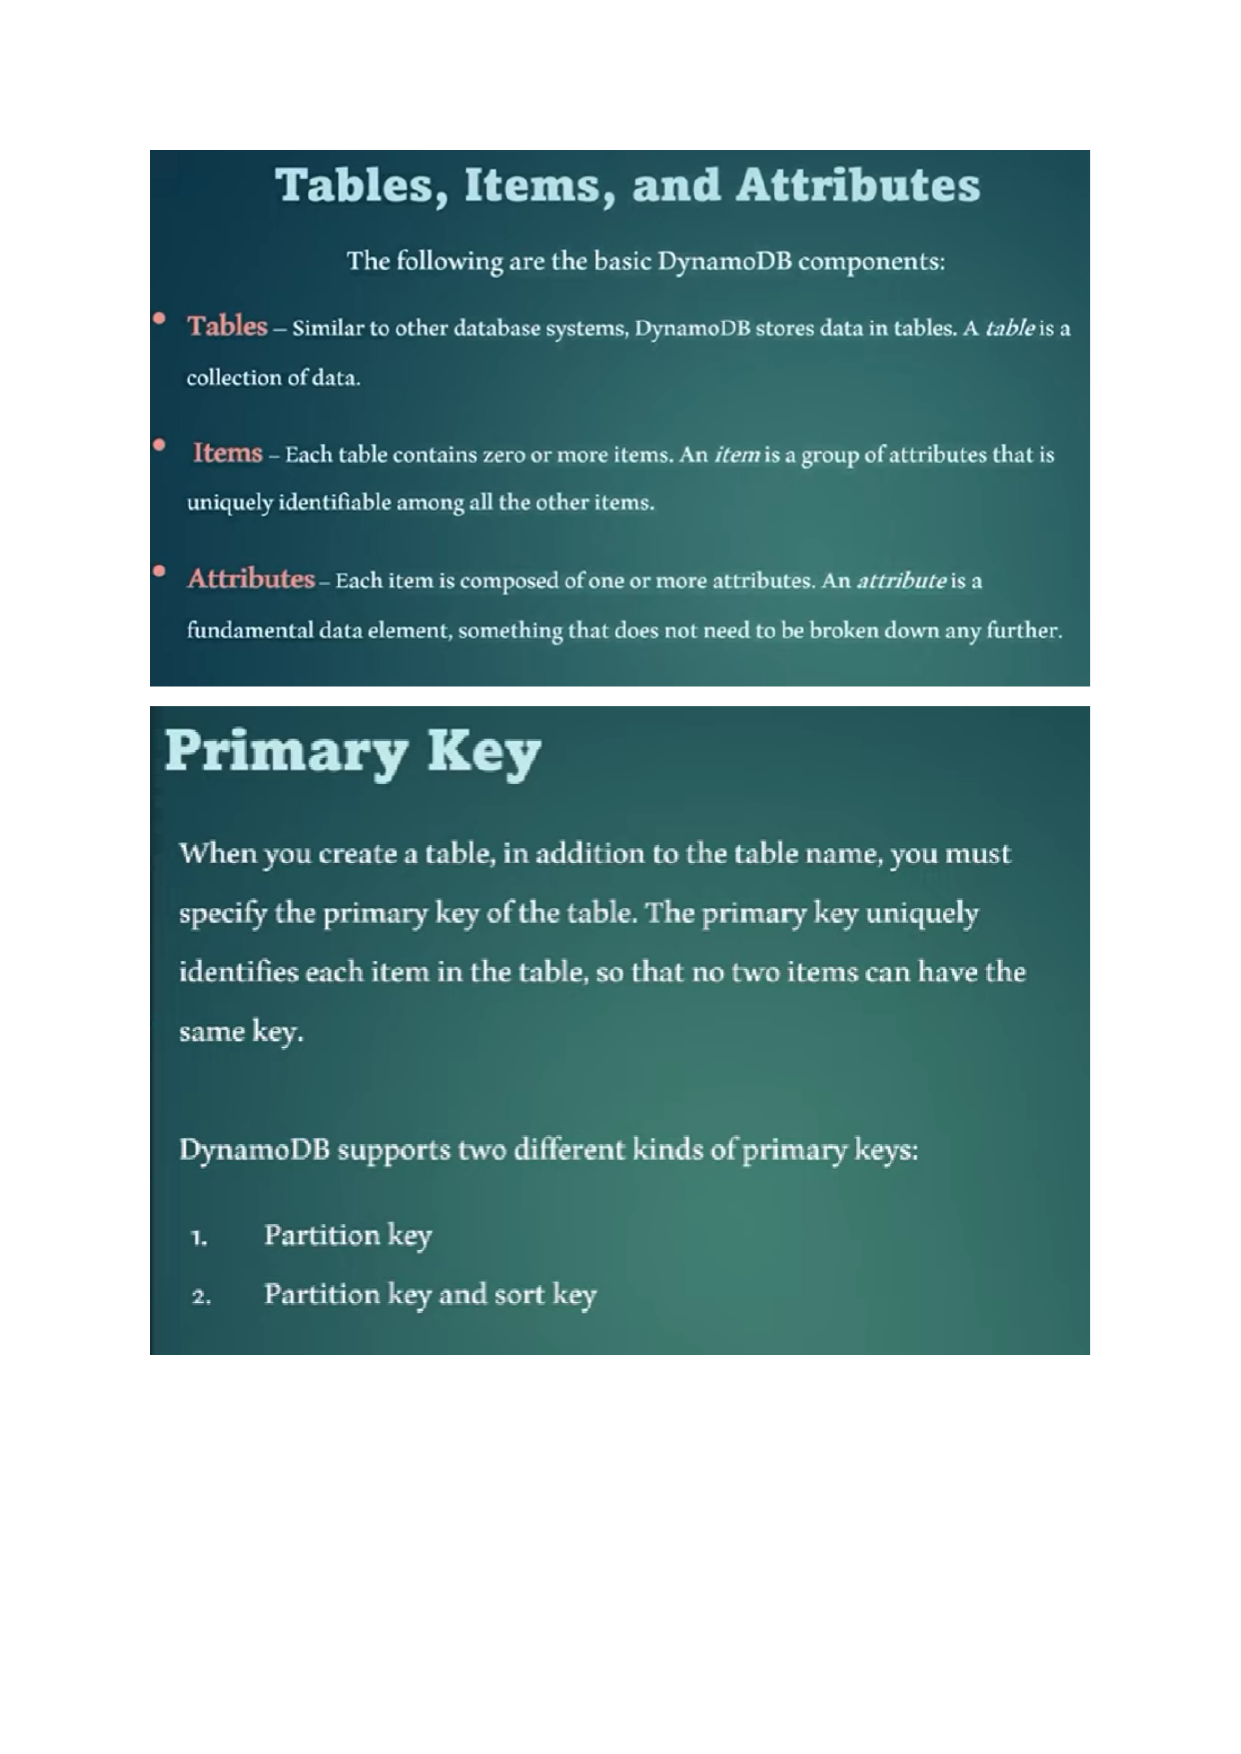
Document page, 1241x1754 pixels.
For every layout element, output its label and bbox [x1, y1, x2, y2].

picture [150, 705, 1091, 1355]
picture [150, 150, 1091, 687]
